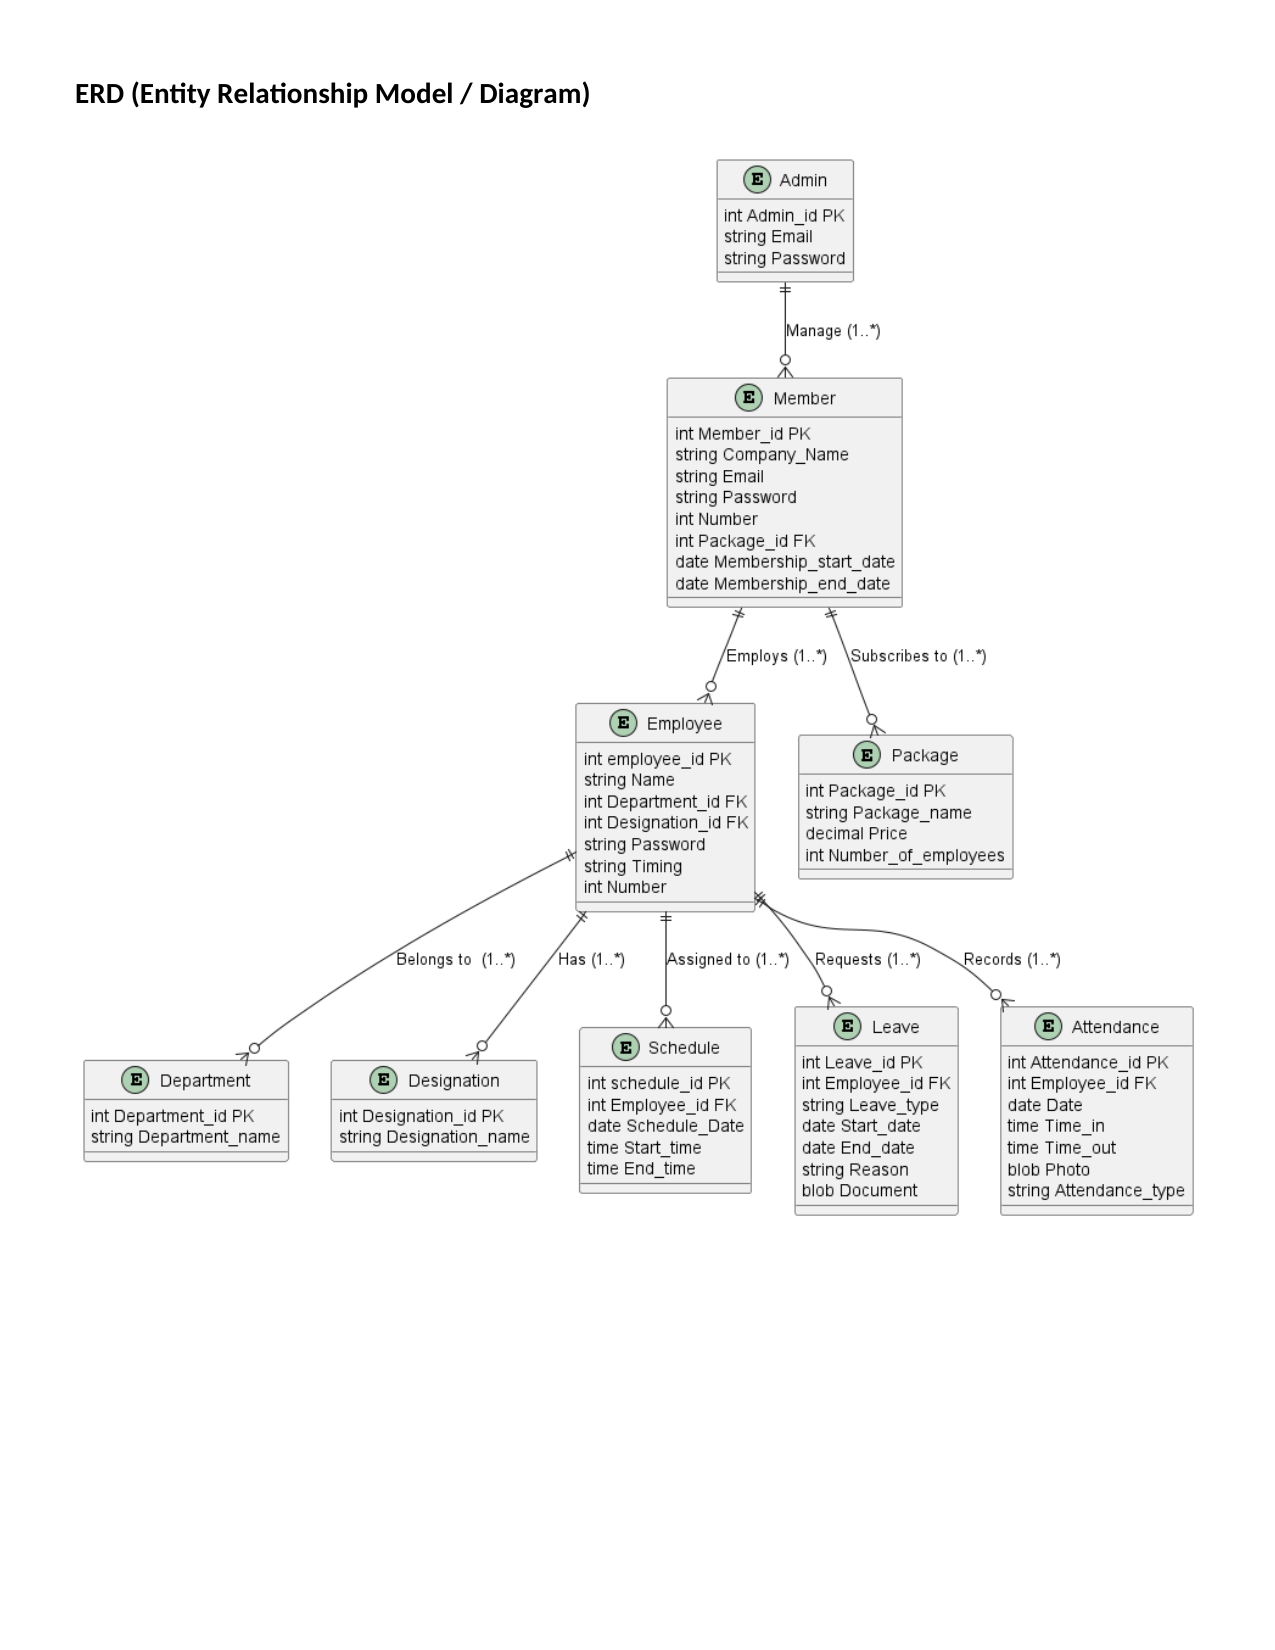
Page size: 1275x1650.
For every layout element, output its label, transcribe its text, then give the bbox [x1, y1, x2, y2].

picture [75, 151, 1200, 1222]
text ERD (Entity Relationship Model / Diagram) [75, 75, 1200, 111]
